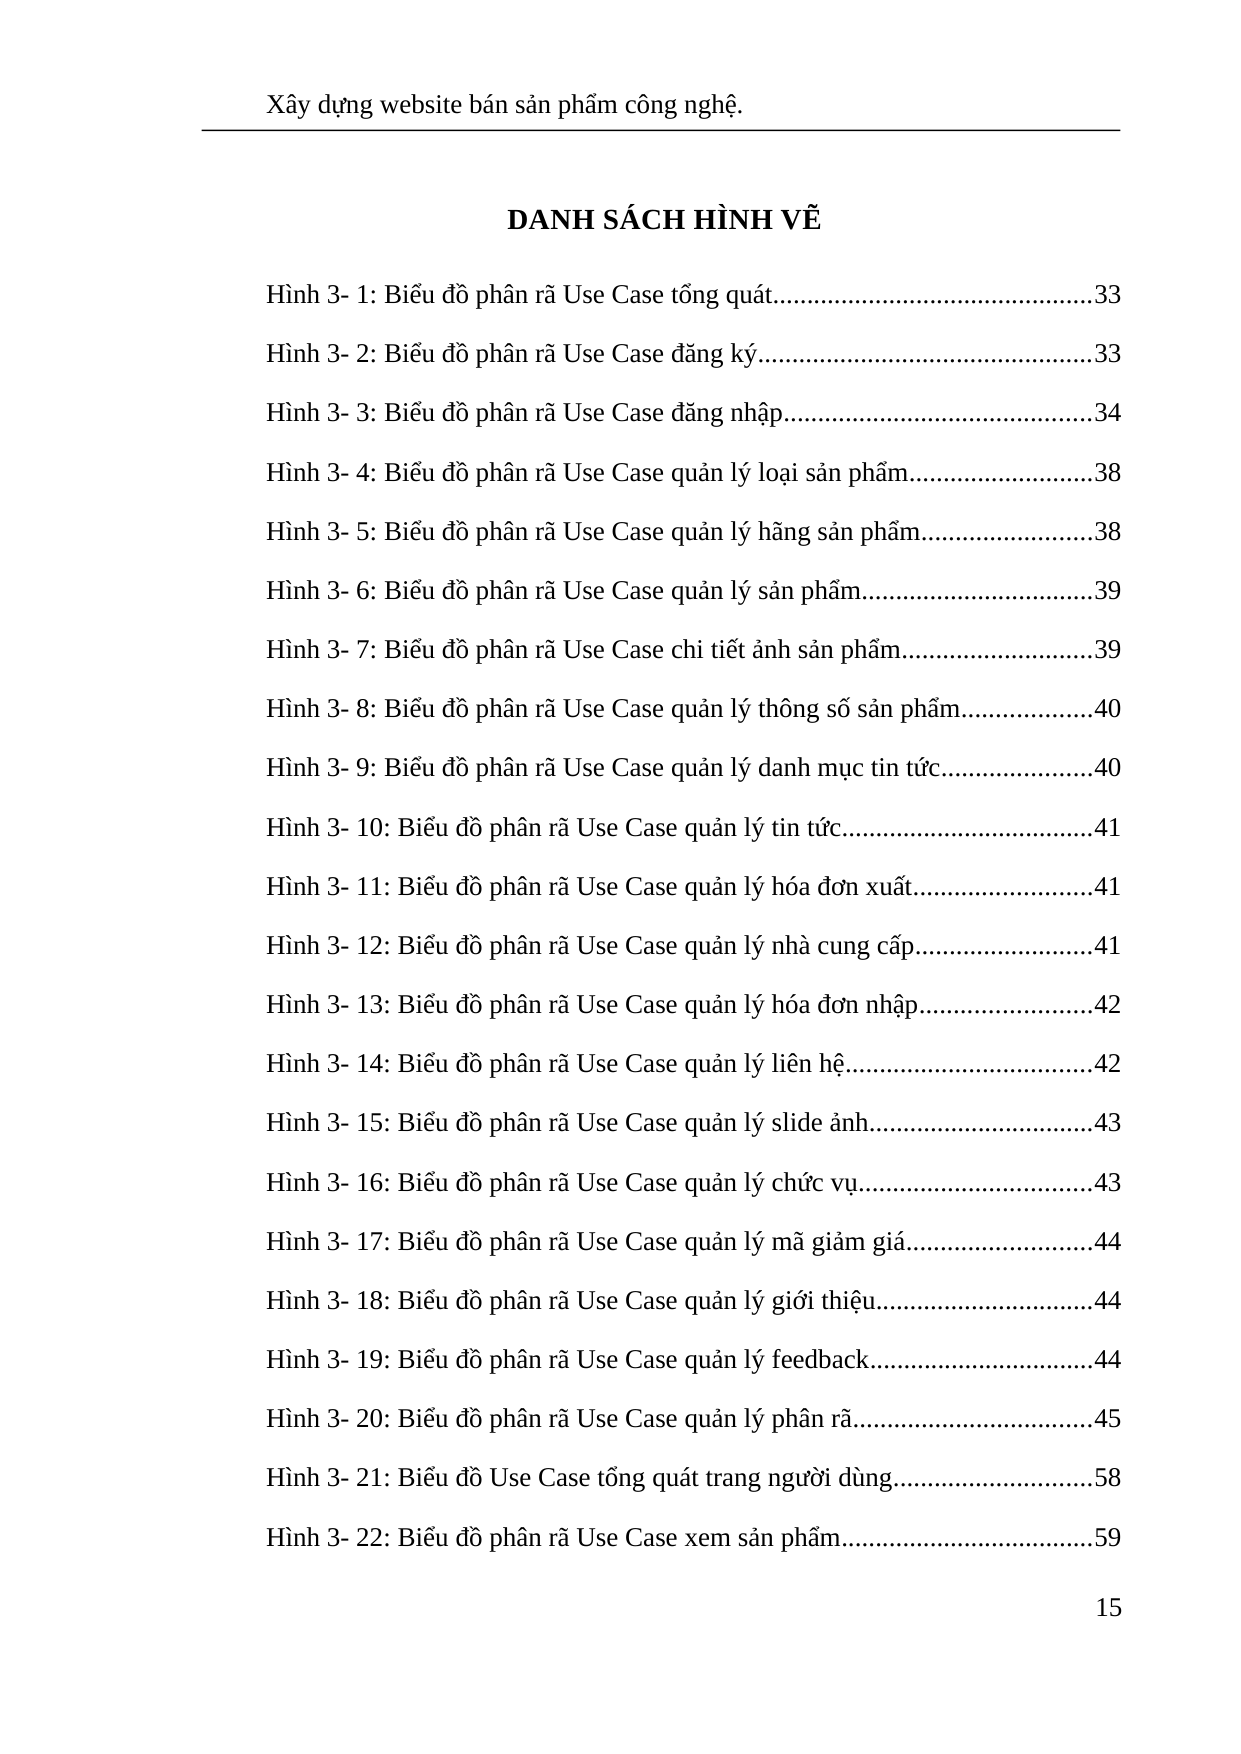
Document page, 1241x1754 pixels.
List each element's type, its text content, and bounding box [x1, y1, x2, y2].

text Hình 3- 14: Biểu đồ phân rã Use Case quản lý liên hệ 42 [207, 1047, 1122, 1078]
text Hình 3- 12: Biểu đồ phân rã Use Case quản lý nhà cung cấp 41 [207, 929, 1122, 960]
text Hình 3- 20: Biểu đồ phân rã Use Case quản lý phân rã 45 [207, 1402, 1122, 1433]
text Hình 3- 5: Biểu đồ phân rã Use Case quản lý hãng sản phẩm 38 [207, 515, 1122, 546]
text Hình 3- 10: Biểu đồ phân rã Use Case quản lý tin tức 41 [207, 811, 1122, 842]
text Hình 3- 9: Biểu đồ phân rã Use Case quản lý danh mục tin tức 40 [207, 752, 1122, 783]
text Hình 3- 13: Biểu đồ phân rã Use Case quản lý hóa đơn nhập 42 [207, 988, 1122, 1019]
text Hình 3- 8: Biểu đồ phân rã Use Case quản lý thông số sản phẩm 40 [207, 692, 1122, 723]
text Hình 3- 21: Biểu đồ Use Case tổng quát trang người dùng 58 [207, 1462, 1122, 1493]
text Hình 3- 11: Biểu đồ phân rã Use Case quản lý hóa đơn xuất 41 [207, 870, 1122, 901]
text Hình 3- 17: Biểu đồ phân rã Use Case quản lý mã giảm giá 44 [207, 1225, 1122, 1256]
text Hình 3- 4: Biểu đồ phân rã Use Case quản lý loại sản phẩm 38 [207, 456, 1122, 487]
text Hình 3- 6: Biểu đồ phân rã Use Case quản lý sản phẩm 39 [207, 574, 1122, 605]
text Hình 3- 15: Biểu đồ phân rã Use Case quản lý slide ảnh 43 [207, 1107, 1122, 1138]
text Hình 3- 1: Biểu đồ phân rã Use Case tổng quát 33 [207, 278, 1122, 309]
text DANH SÁCH HÌNH VẼ [207, 202, 1122, 236]
text Hình 3- 16: Biểu đồ phân rã Use Case quản lý chức vụ 43 [207, 1166, 1122, 1197]
text Hình 3- 3: Biểu đồ phân rã Use Case đăng nhập 34 [207, 397, 1122, 428]
text Hình 3- 22: Biểu đồ phân rã Use Case xem sản phẩm 59 [207, 1521, 1122, 1552]
text Hình 3- 2: Biểu đồ phân rã Use Case đăng ký 33 [207, 337, 1122, 368]
text Hình 3- 18: Biểu đồ phân rã Use Case quản lý giới thiệu 44 [207, 1284, 1122, 1315]
text Hình 3- 19: Biểu đồ phân rã Use Case quản lý feedback 44 [207, 1343, 1122, 1374]
text Hình 3- 7: Biểu đồ phân rã Use Case chi tiết ảnh sản phẩm 39 [207, 633, 1122, 664]
